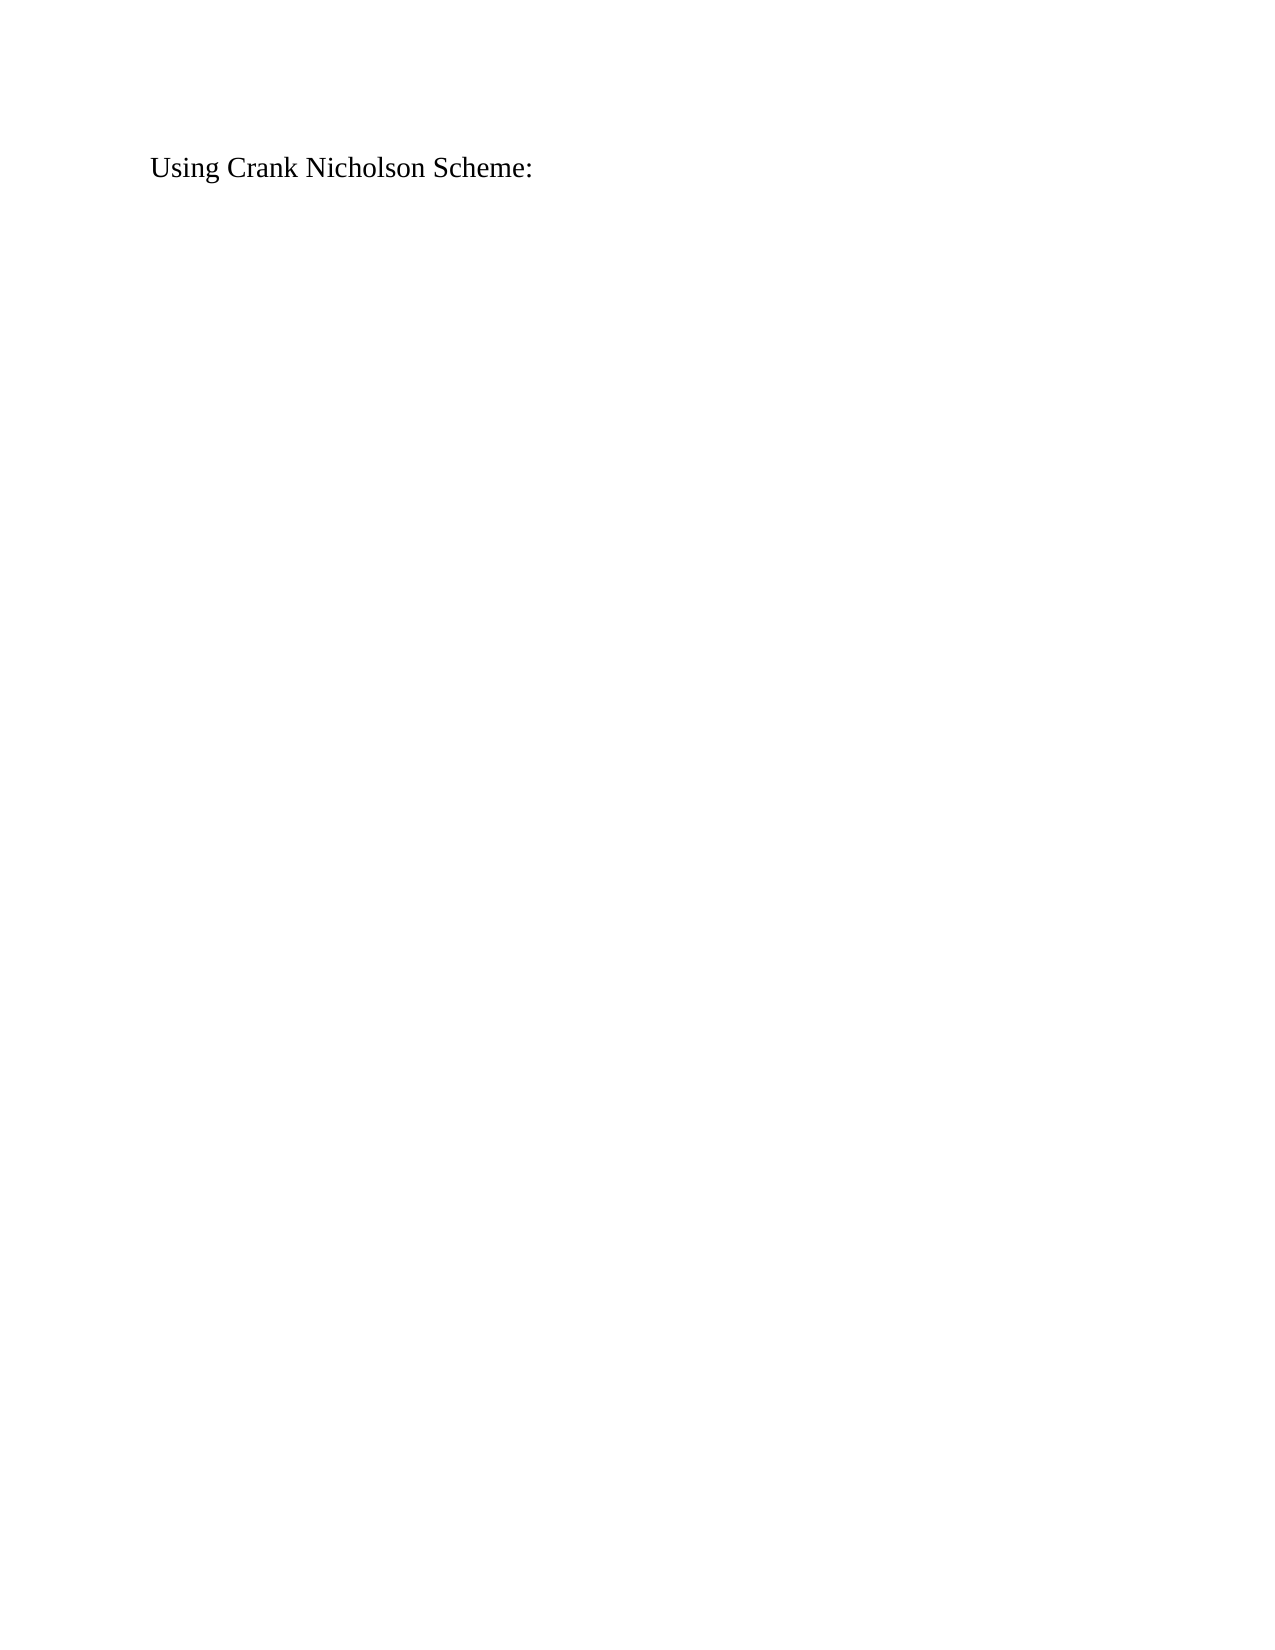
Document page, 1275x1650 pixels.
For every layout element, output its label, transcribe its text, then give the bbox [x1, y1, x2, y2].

text Using Crank Nicholson Scheme: [150, 150, 1125, 183]
